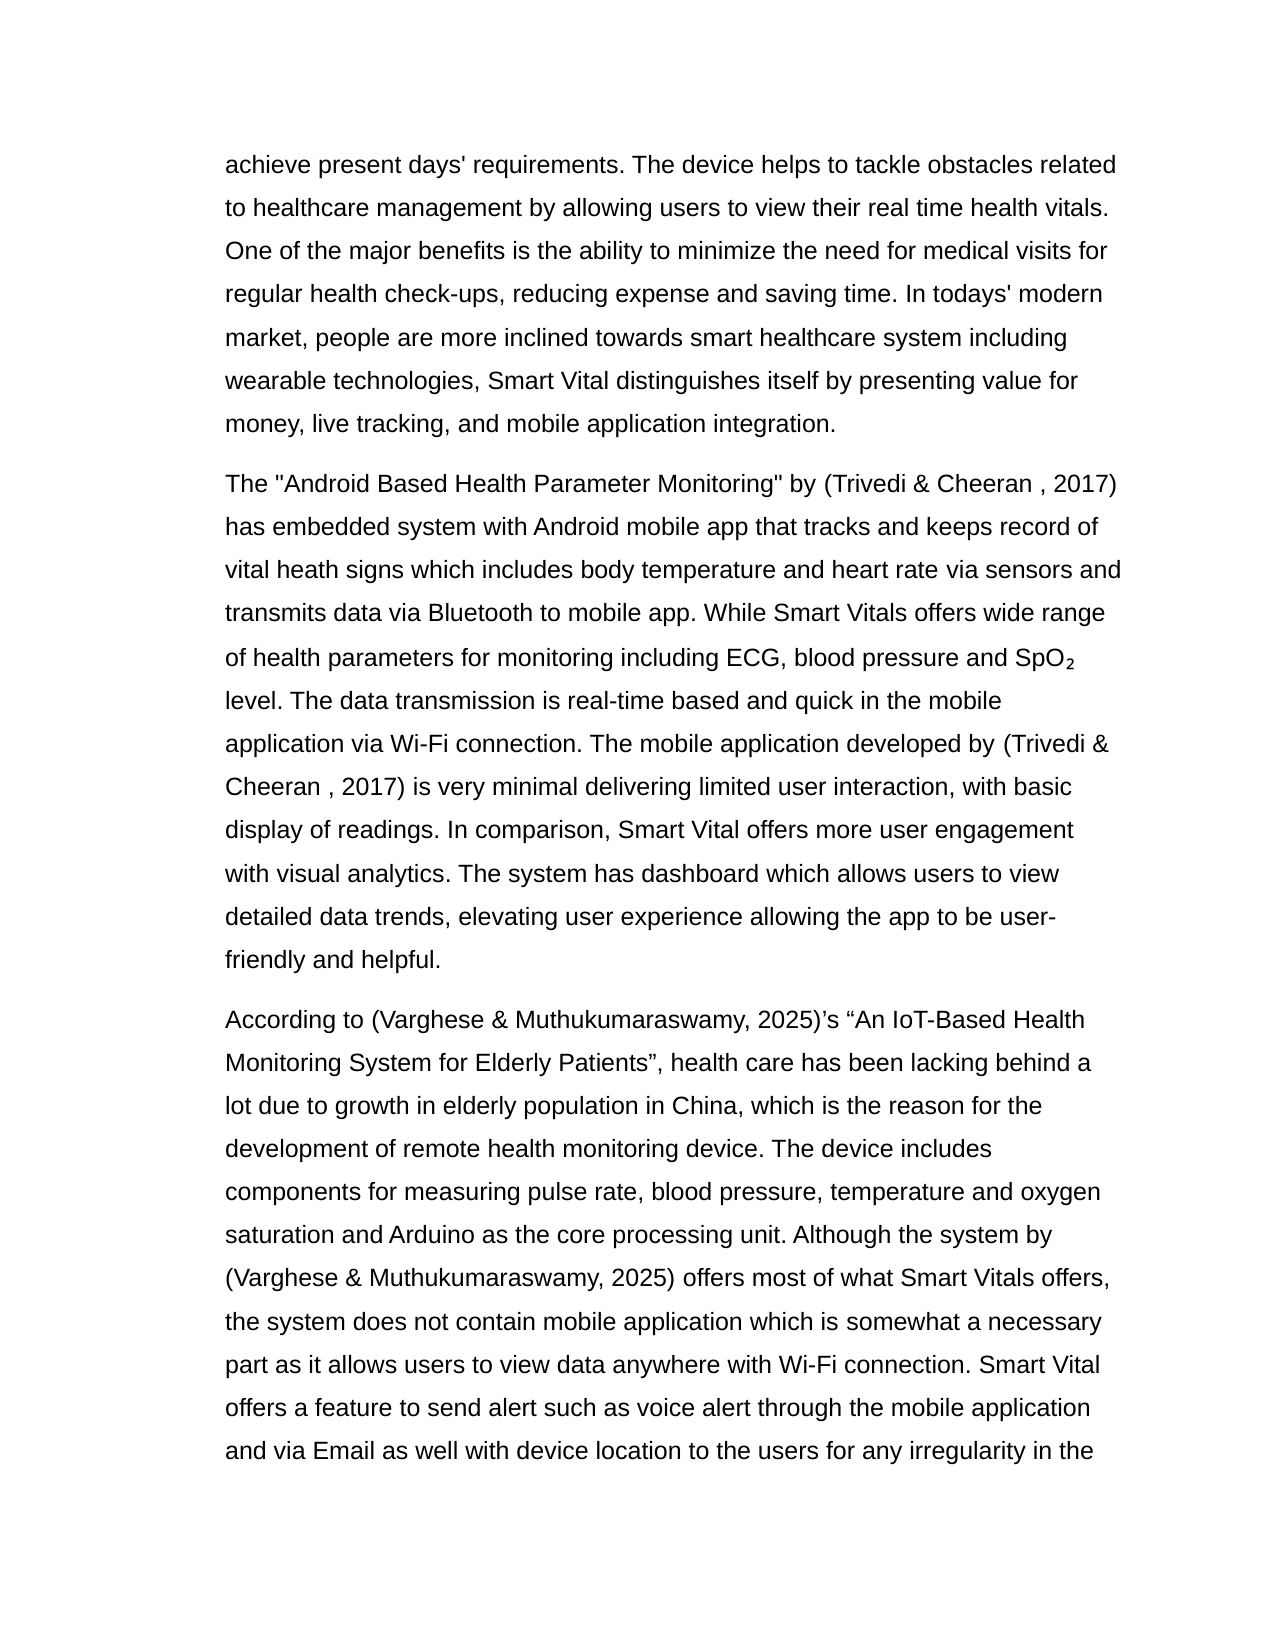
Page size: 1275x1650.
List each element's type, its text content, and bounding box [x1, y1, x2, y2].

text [225, 1005, 1125, 1465]
text The "Android Based Health Parameter Monitoring" by has embedded system with Android mobile app that tracks and keeps record of vital heath signs which includes body temperature and heart rate via sensors and transmits data via Bluetooth to mobile app. While Smart Vitals offers wide range of health parameters for monitoring including ECG, blood pressure and SpO₂ level. The data transmission is real-time based and quick in the mobile application via Wi-Fi connection. The mobile application developed by is very minimal delivering limited user interaction, with basic display of readings. In comparison, Smart Vital offers more user engagement with visual analytics. The system has dashboard which allows users to view detailed data trends, elevating user experience allowing the app to be user-friendly and helpful. [225, 468, 1125, 974]
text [225, 150, 1125, 437]
